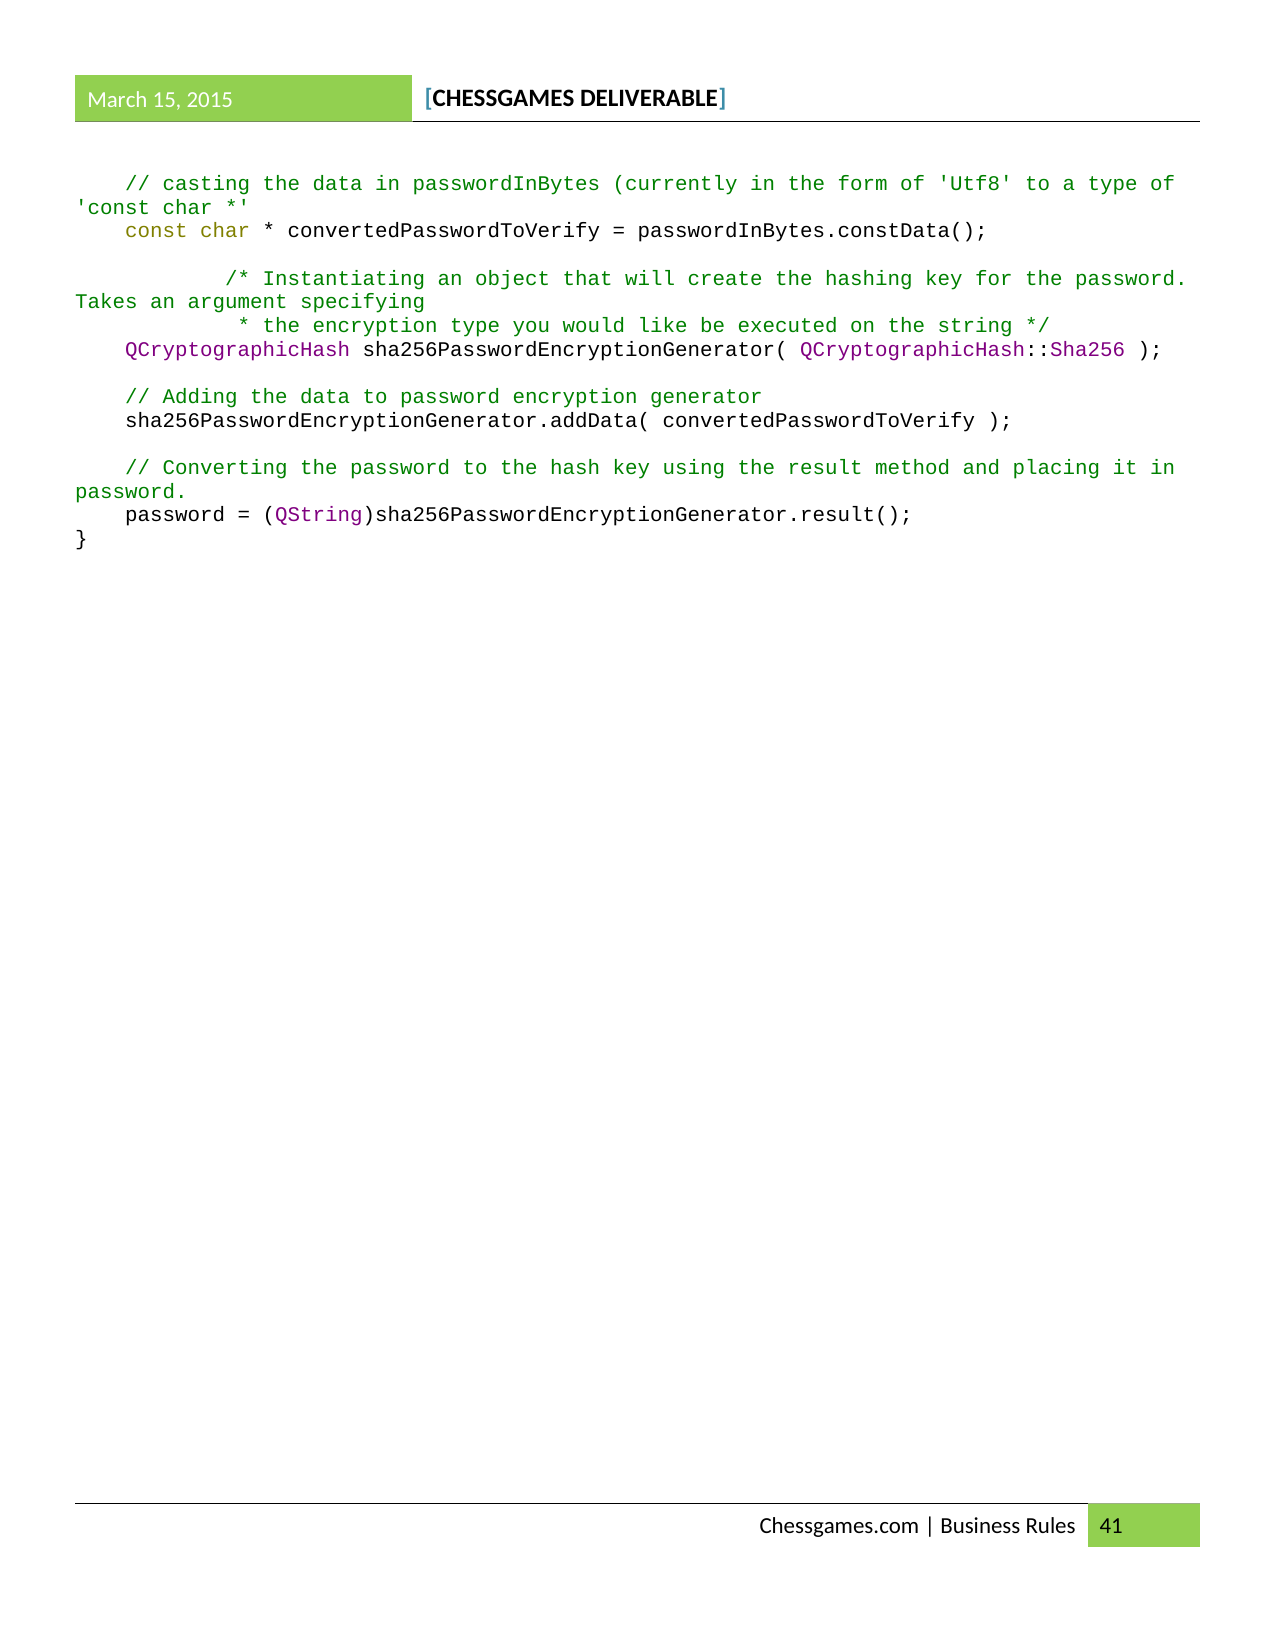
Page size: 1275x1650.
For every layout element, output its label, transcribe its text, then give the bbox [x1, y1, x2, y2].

text sha256PasswordEncryptionGenerator.addData( convertedPasswordToVerify ); [75, 410, 1200, 433]
text QCryptographicHash sha256PasswordEncryptionGenerator( QCryptographicHash::Sha256 ); [75, 339, 1200, 362]
text const char * convertedPasswordToVerify = passwordInBytes.constData(); [75, 221, 1200, 244]
text * the encryption type you would like be executed on the string */ [75, 315, 1200, 339]
text // Converting the password to the hash key using the result method and placing it in password. [75, 457, 1200, 504]
text /* Instantiating an object that will create the hashing key for the password. Takes an argument specifying [75, 268, 1200, 315]
text // casting the data in passwordInBytes (currently in the form of 'Utf8' to a type of 'const char *' [75, 173, 1200, 221]
text // Adding the data to password encryption generator [75, 386, 1200, 410]
text password = (QString)sha256PasswordEncryptionGenerator.result(); [75, 504, 1200, 528]
text } [75, 528, 1200, 552]
